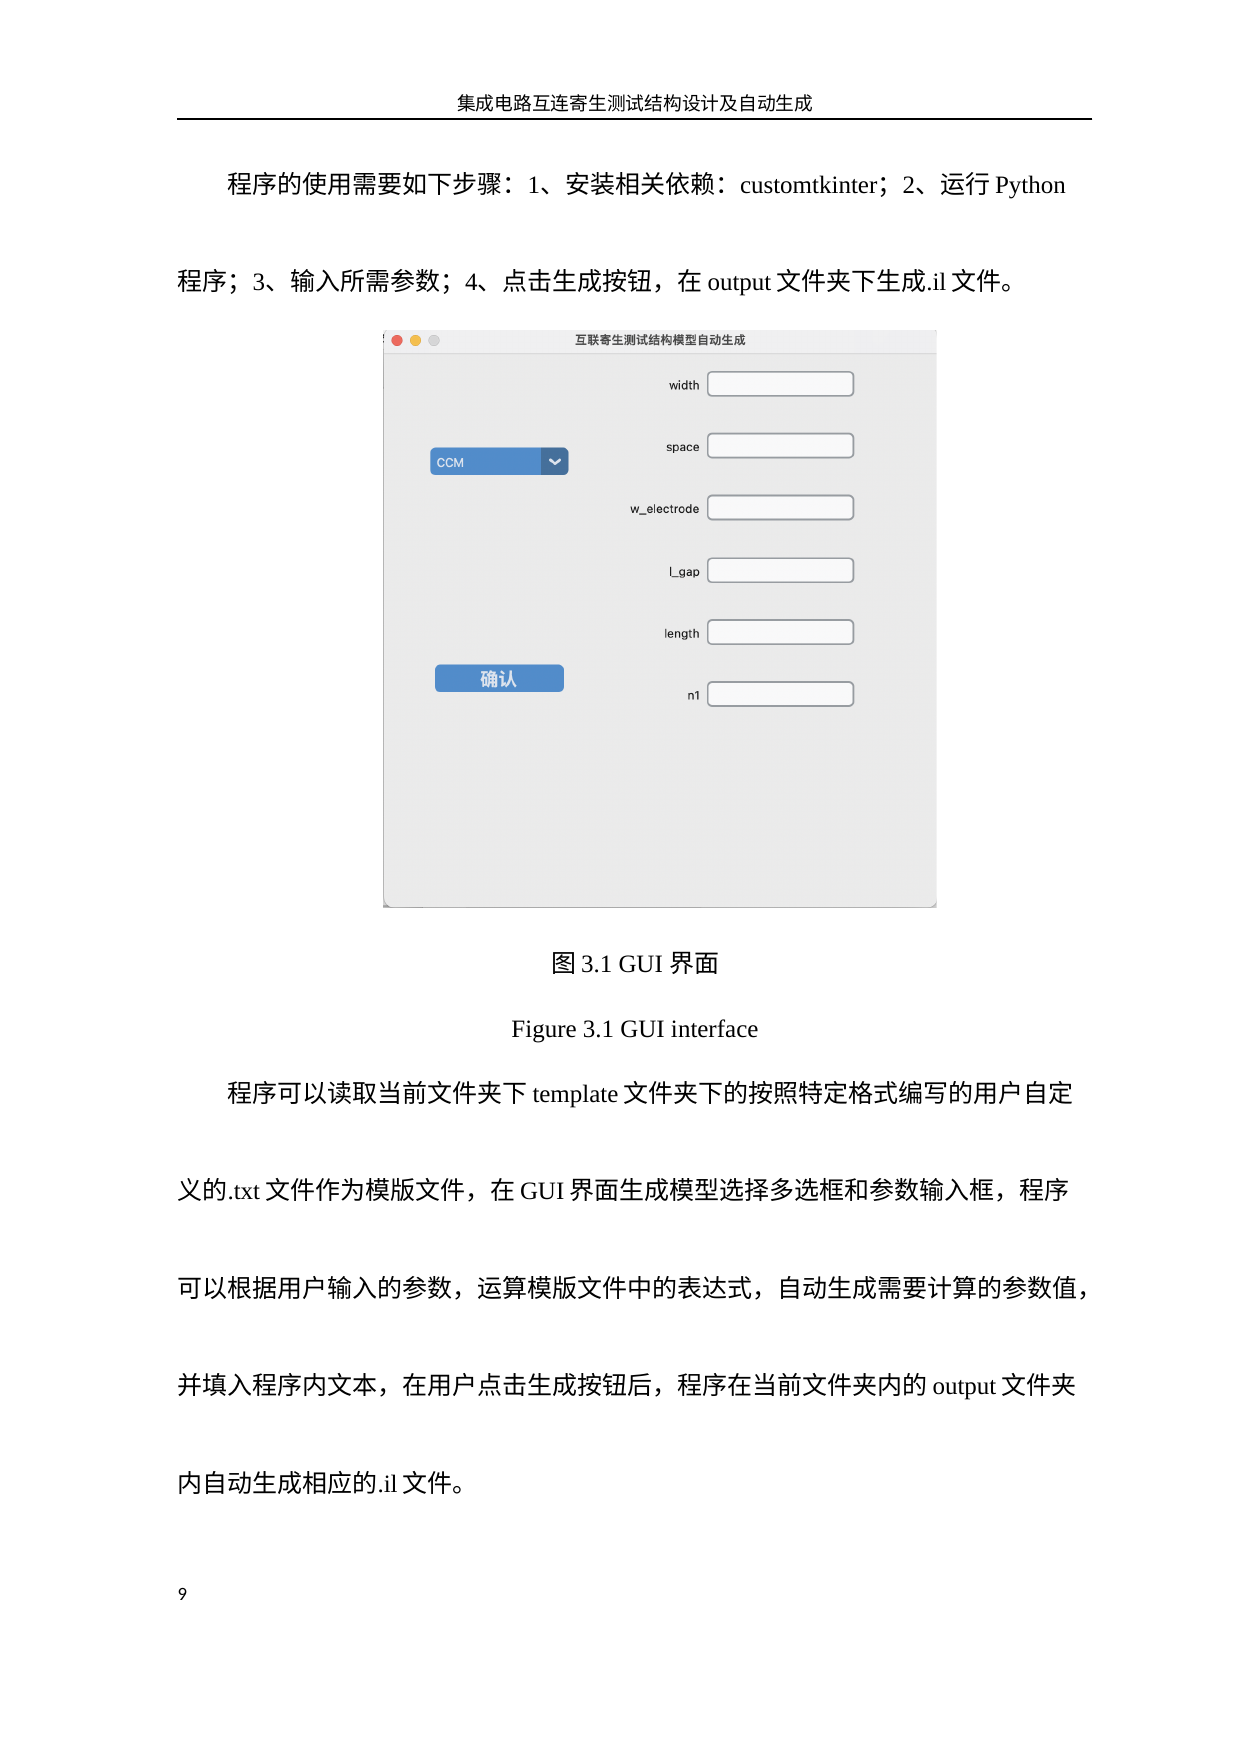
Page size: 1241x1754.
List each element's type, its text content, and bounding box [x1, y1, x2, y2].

text 图3.1 GUI 界面 [177, 929, 1092, 994]
text 程序可以读取当前文件夹下template文件夹下的按照特定格式编写的用户自定义的.txt文件作为模版文件，在GUI界面生成模型选择多选框和参数输入框，程序可以根据用户输入的参数，运算模版文件中的表达式，自动生成需要计算的参数值，并填入程序内文本，在用户点击生成按钮后，程序在当前文件夹内的output文件夹内自动生成相应的.il文件。 [177, 1059, 1092, 1514]
text 程序的使用需要如下步骤：1、安装相关依赖：customtkinter；2、运行Python程序；3、输入所需参数；4、点击生成按钮，在output文件夹下生成.il文件。 [177, 150, 1092, 312]
picture [383, 330, 937, 908]
text Figure 3.1 GUI interface [177, 1012, 1092, 1044]
